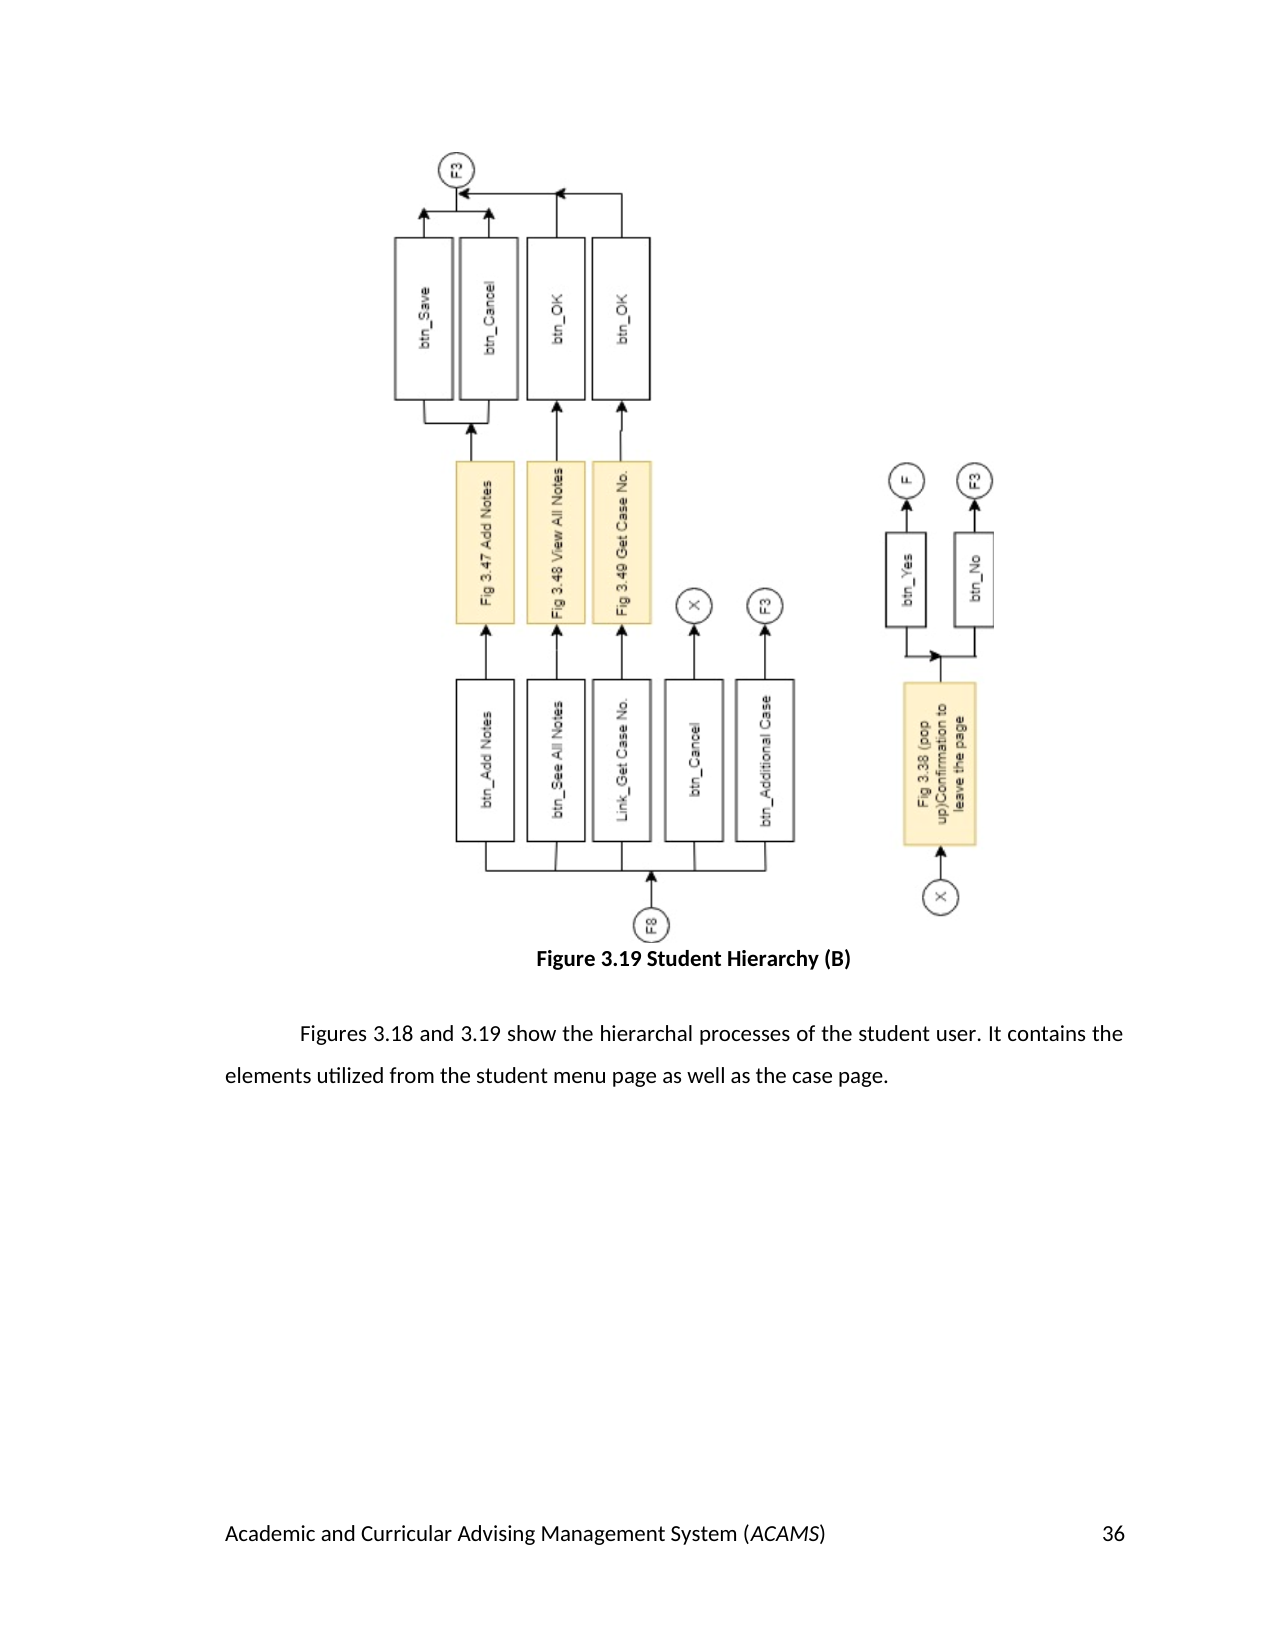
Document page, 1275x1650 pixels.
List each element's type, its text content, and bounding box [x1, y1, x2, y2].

picture [394, 153, 993, 943]
text Figures 3.18 and 3.19 show the hierarchal processes of the student user. It contains the elements utilized from the student menu page as well as the case page. [225, 1019, 1125, 1089]
text Figure 3.19 Student Hierarchy (B) [262, 944, 1125, 972]
